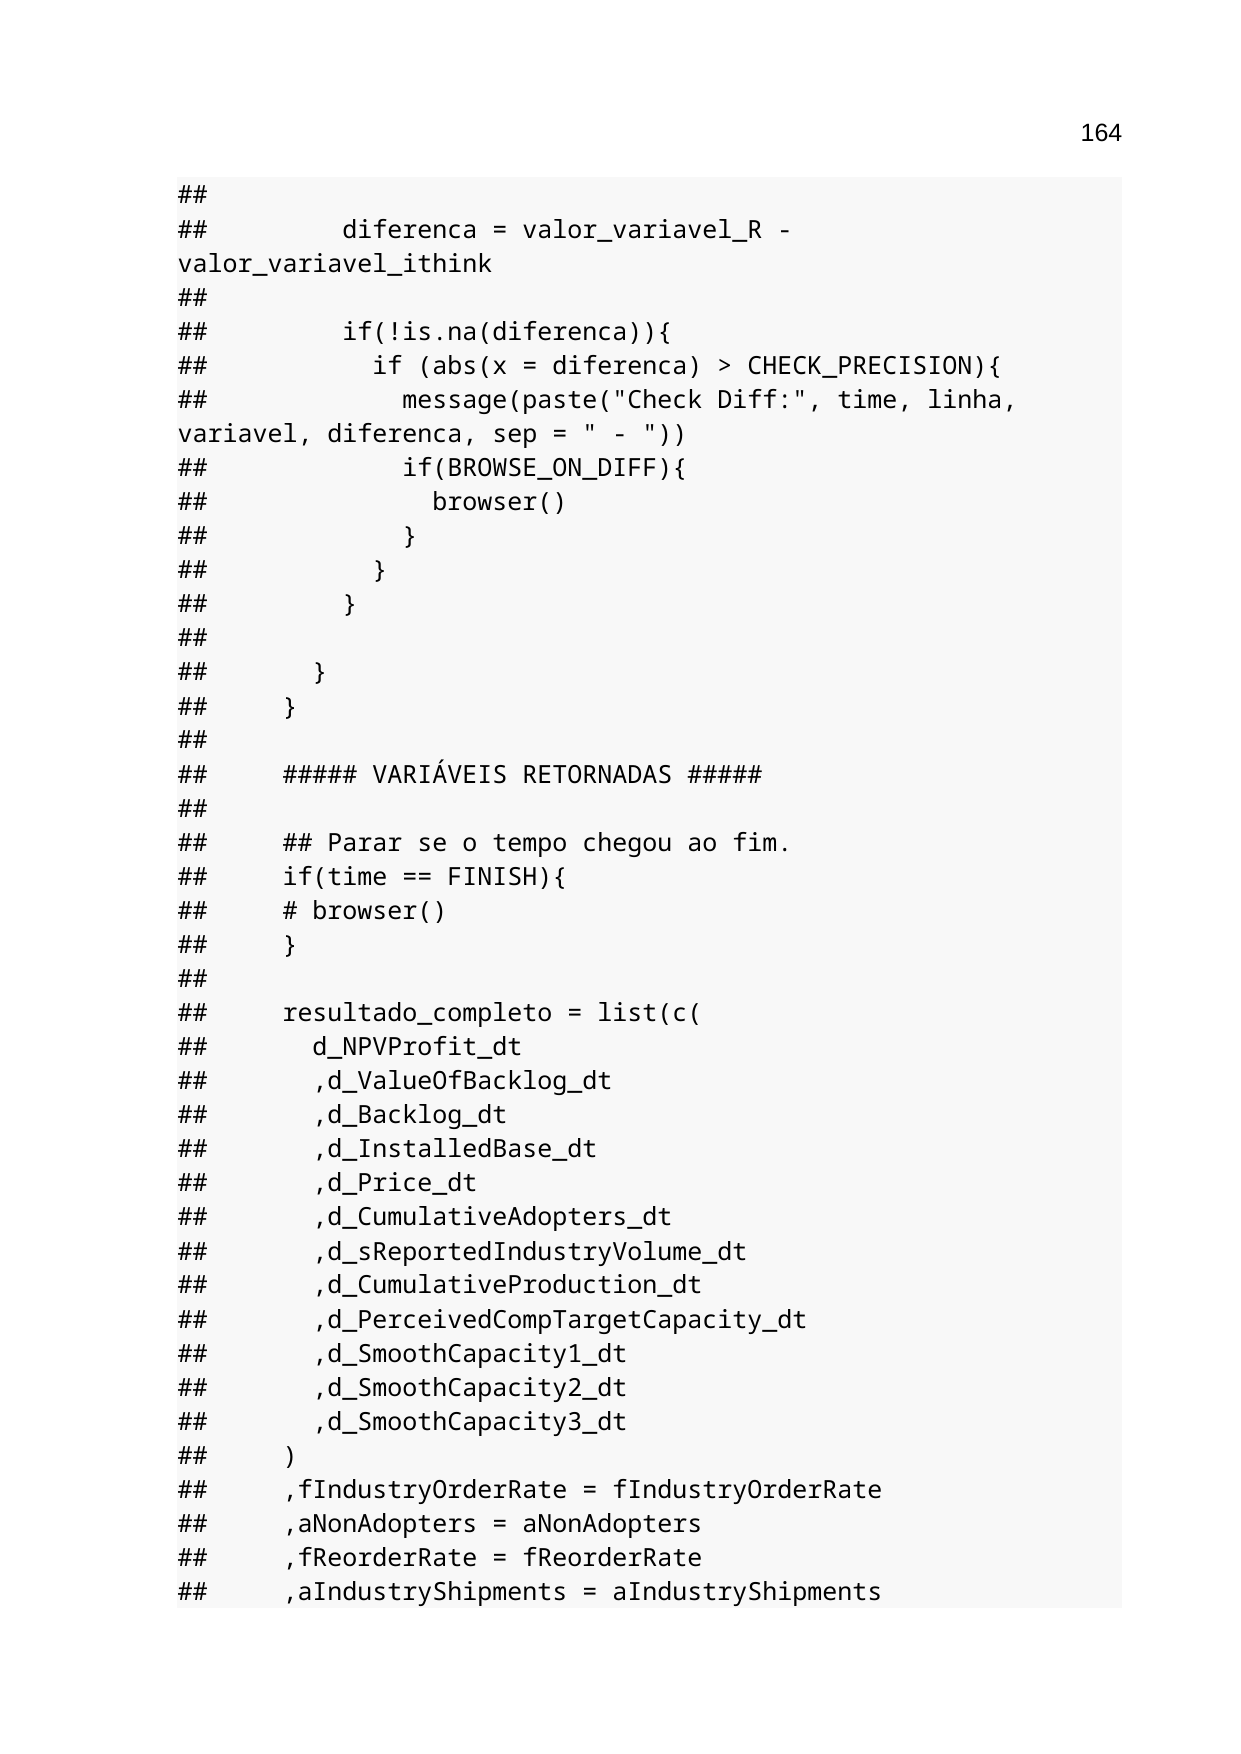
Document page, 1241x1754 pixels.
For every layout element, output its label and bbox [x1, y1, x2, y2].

text [177, 177, 1122, 1608]
